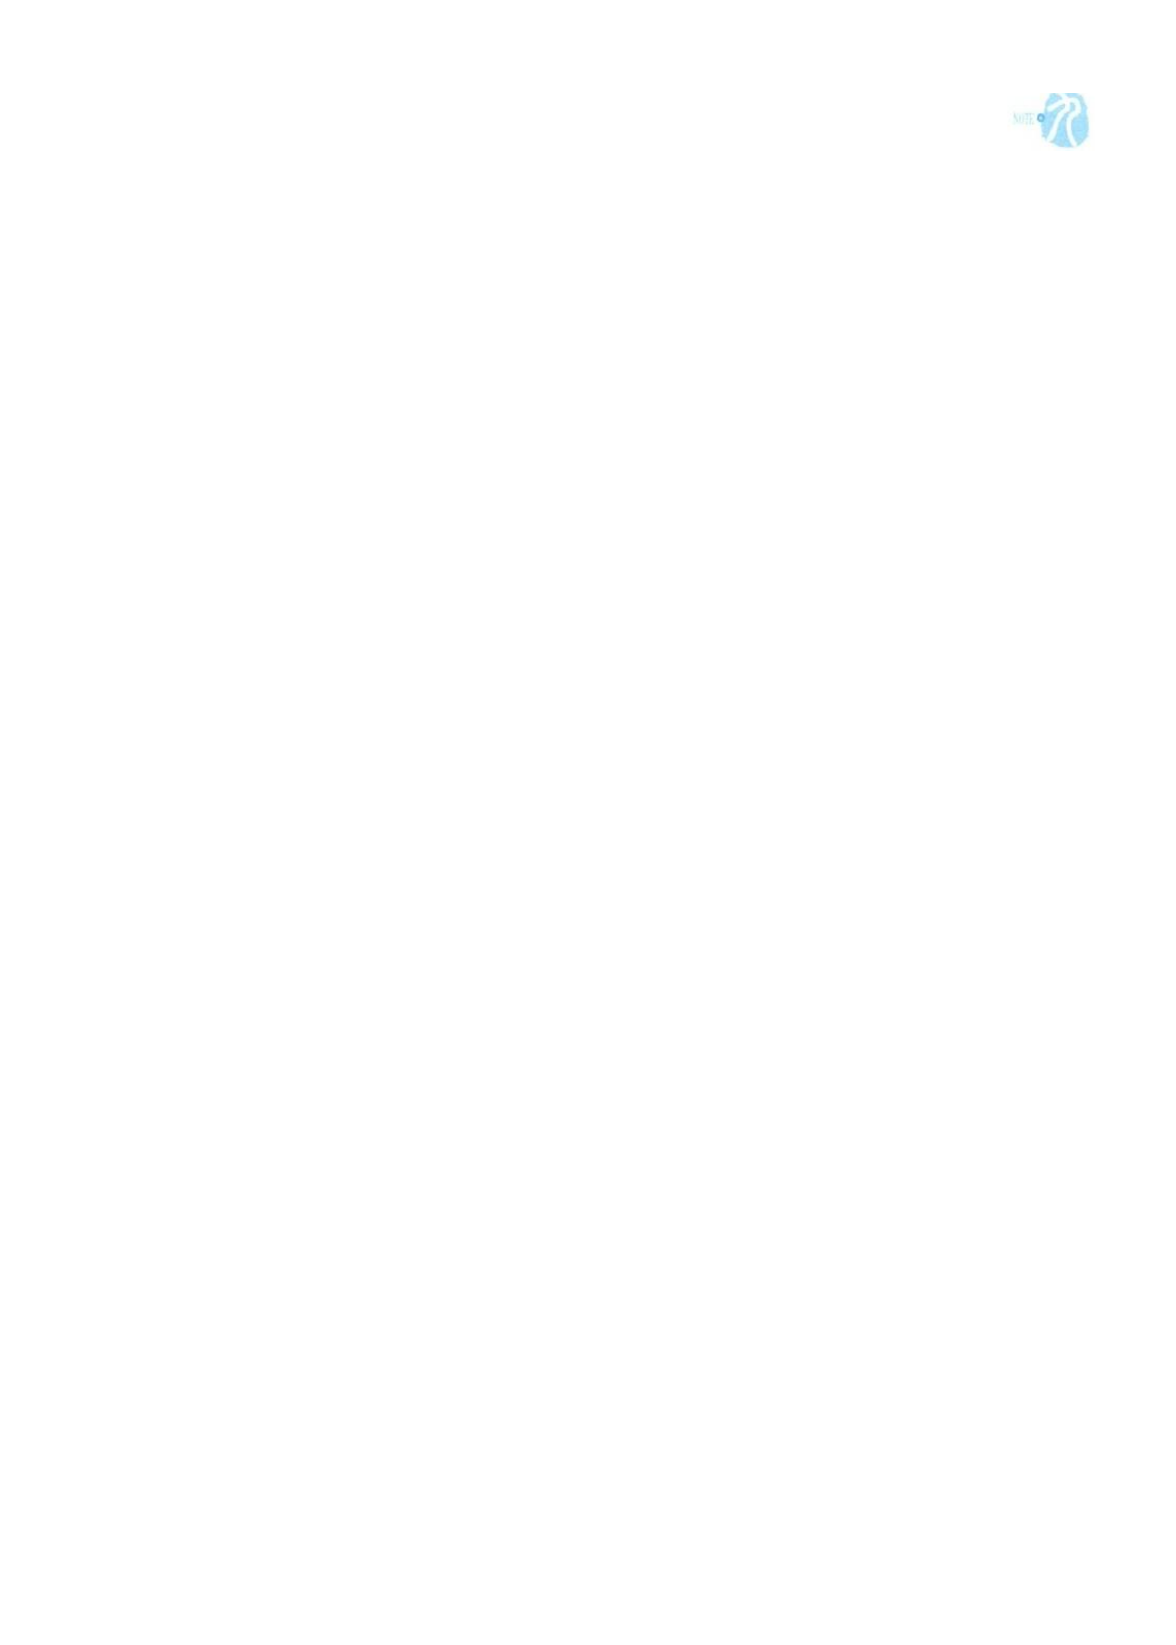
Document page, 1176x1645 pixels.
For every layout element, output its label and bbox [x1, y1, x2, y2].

picture [1007, 93, 1095, 151]
